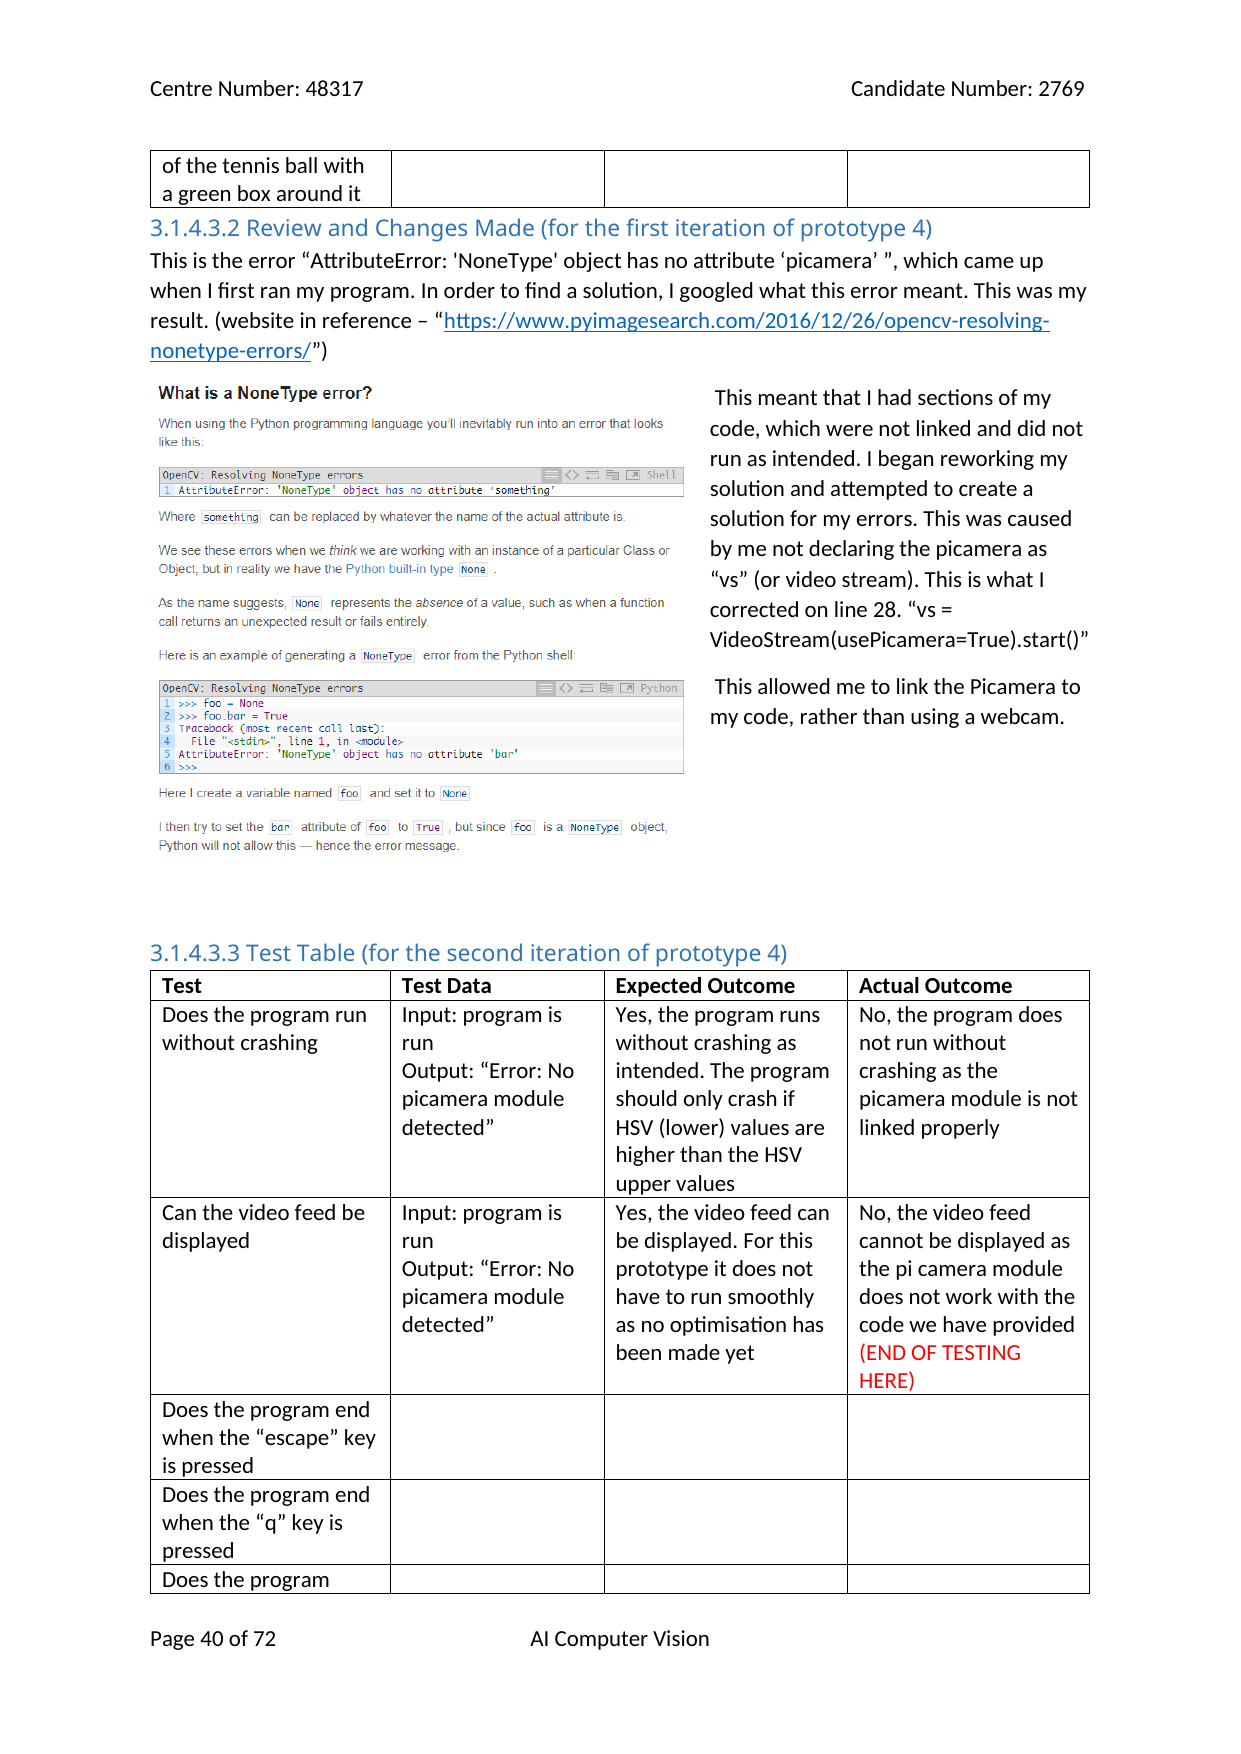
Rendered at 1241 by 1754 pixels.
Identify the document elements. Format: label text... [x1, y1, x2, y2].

table_cell [848, 151, 1089, 207]
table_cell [151, 151, 391, 207]
table_cell No, the program does not run without crashing as the picamera module is not linked properly [848, 1001, 1089, 1197]
table_cell [848, 1480, 1089, 1564]
subtitle 3.1.4.3.3 Test Table (for the second iteration of prototype 4) [150, 937, 1090, 968]
table_cell No, the video feed cannot be displayed as the pi camera module does not work with the code we have provided (END OF TESTING HERE) [848, 1198, 1089, 1394]
table_cell [605, 151, 847, 207]
table_cell [605, 1480, 847, 1564]
table_cell [605, 1395, 847, 1479]
table_cell Can the video feed be displayed [151, 1198, 390, 1394]
table_cell [391, 1480, 604, 1564]
table_cell [391, 1565, 604, 1593]
table_cell [391, 1395, 604, 1479]
subtitle 3.1.4.3.2 Review and Changes Made (for the first iteration of prototype 4) [150, 212, 1090, 243]
table_header Test [151, 971, 390, 999]
table_cell Does the program end when the “q” key is pressed [151, 1480, 390, 1564]
table_header Expected Outcome [605, 971, 847, 999]
text This meant that I had sections of my code, which were not linked and did not run as intended. I began reworking my solution and attempted to create a solution for my errors. This was caused by me not declaring the picamera as “vs” (or video stream). This is what I corrected on line 28. “vs = VideoStream(usePicamera=True).start()” [691, 383, 1090, 653]
table_cell [392, 151, 604, 207]
text This is the error “AttributeError: 'NoneType' object has no attribute ‘picamera’ ”, which came up when I first ran my program. In order to find a solution, I googled what this error meant. This was my result. (website in reference – “https://www.pyimagesearch.com/2016/12/26/opencv-resolving-nonetype-errors/”) [150, 246, 1090, 365]
table_cell Does the program run without crashing [151, 1001, 390, 1197]
table_cell [848, 1395, 1089, 1479]
table_cell Input: program is run Output: “Error: No picamera module detected” [391, 1001, 604, 1197]
table_header Actual Outcome [848, 971, 1089, 999]
table_cell Yes, the video feed can be displayed. For this prototype it does not have to run smoothly as no optimisation has been made yet [605, 1198, 847, 1394]
table_cell Does the program end when the “escape” key is pressed [151, 1395, 390, 1479]
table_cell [151, 1565, 390, 1593]
text This allowed me to link the Picamera to my code, rather than using a webcam. [691, 672, 1090, 730]
table_cell [605, 1565, 847, 1593]
table_cell [848, 1565, 1089, 1593]
table_header Test Data [391, 971, 604, 999]
table_cell Yes, the program runs without crashing as intended. The program should only crash if HSV (lower) values are higher than the HSV upper values [605, 1001, 847, 1197]
table_cell Input: program is run Output: “Error: No picamera module detected” [391, 1198, 604, 1394]
